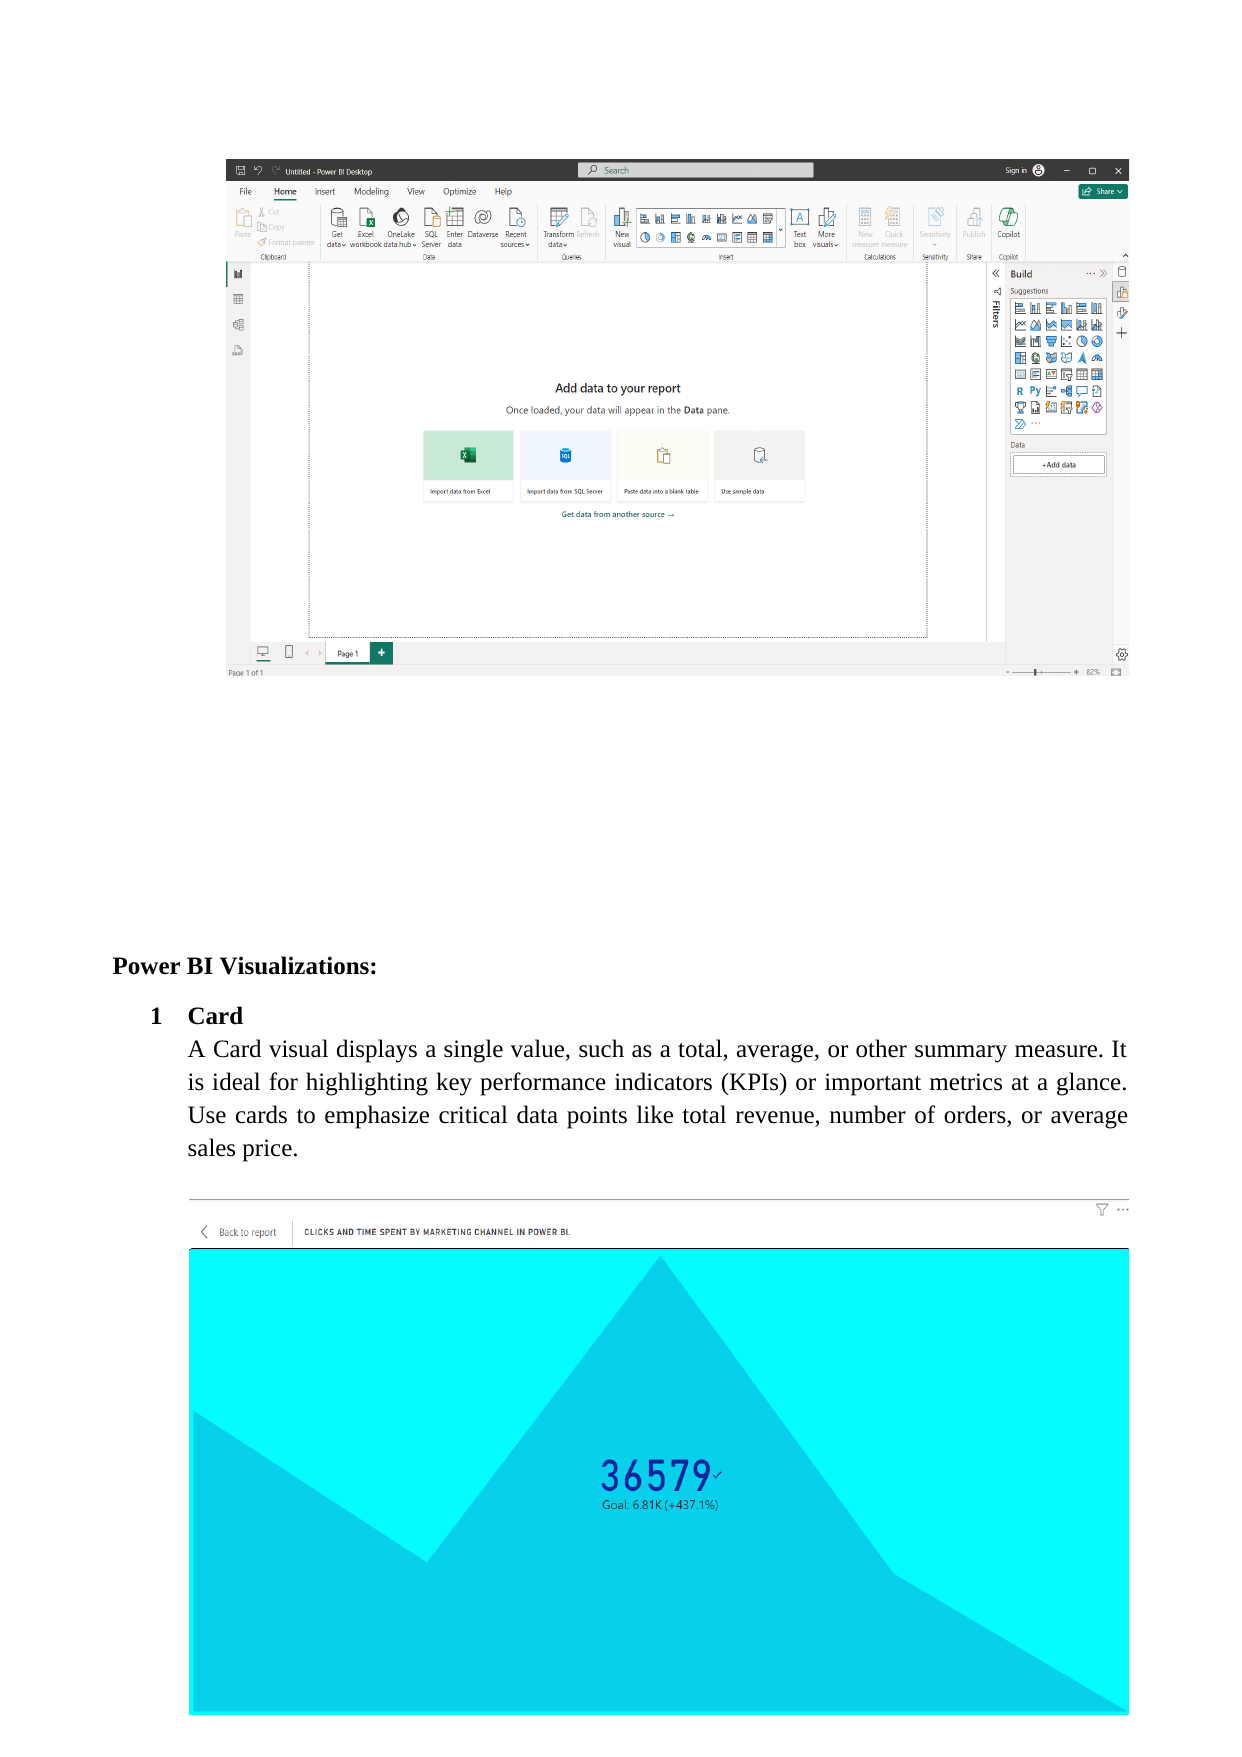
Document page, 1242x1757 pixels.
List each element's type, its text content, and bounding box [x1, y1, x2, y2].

picture [226, 159, 1130, 676]
list Card [150, 1001, 1129, 1030]
text Power BI Visualizations: [112, 951, 1129, 980]
picture [189, 1198, 1130, 1715]
text A Card visual displays a single value, such as a total, average, or other summary measure. It is ideal for highlighting key performance indicators (KPIs) or important metrics at a glance. Use cards to emphasize critical data points like total revenue, number of orders, or average sales price. [187, 1034, 1129, 1162]
